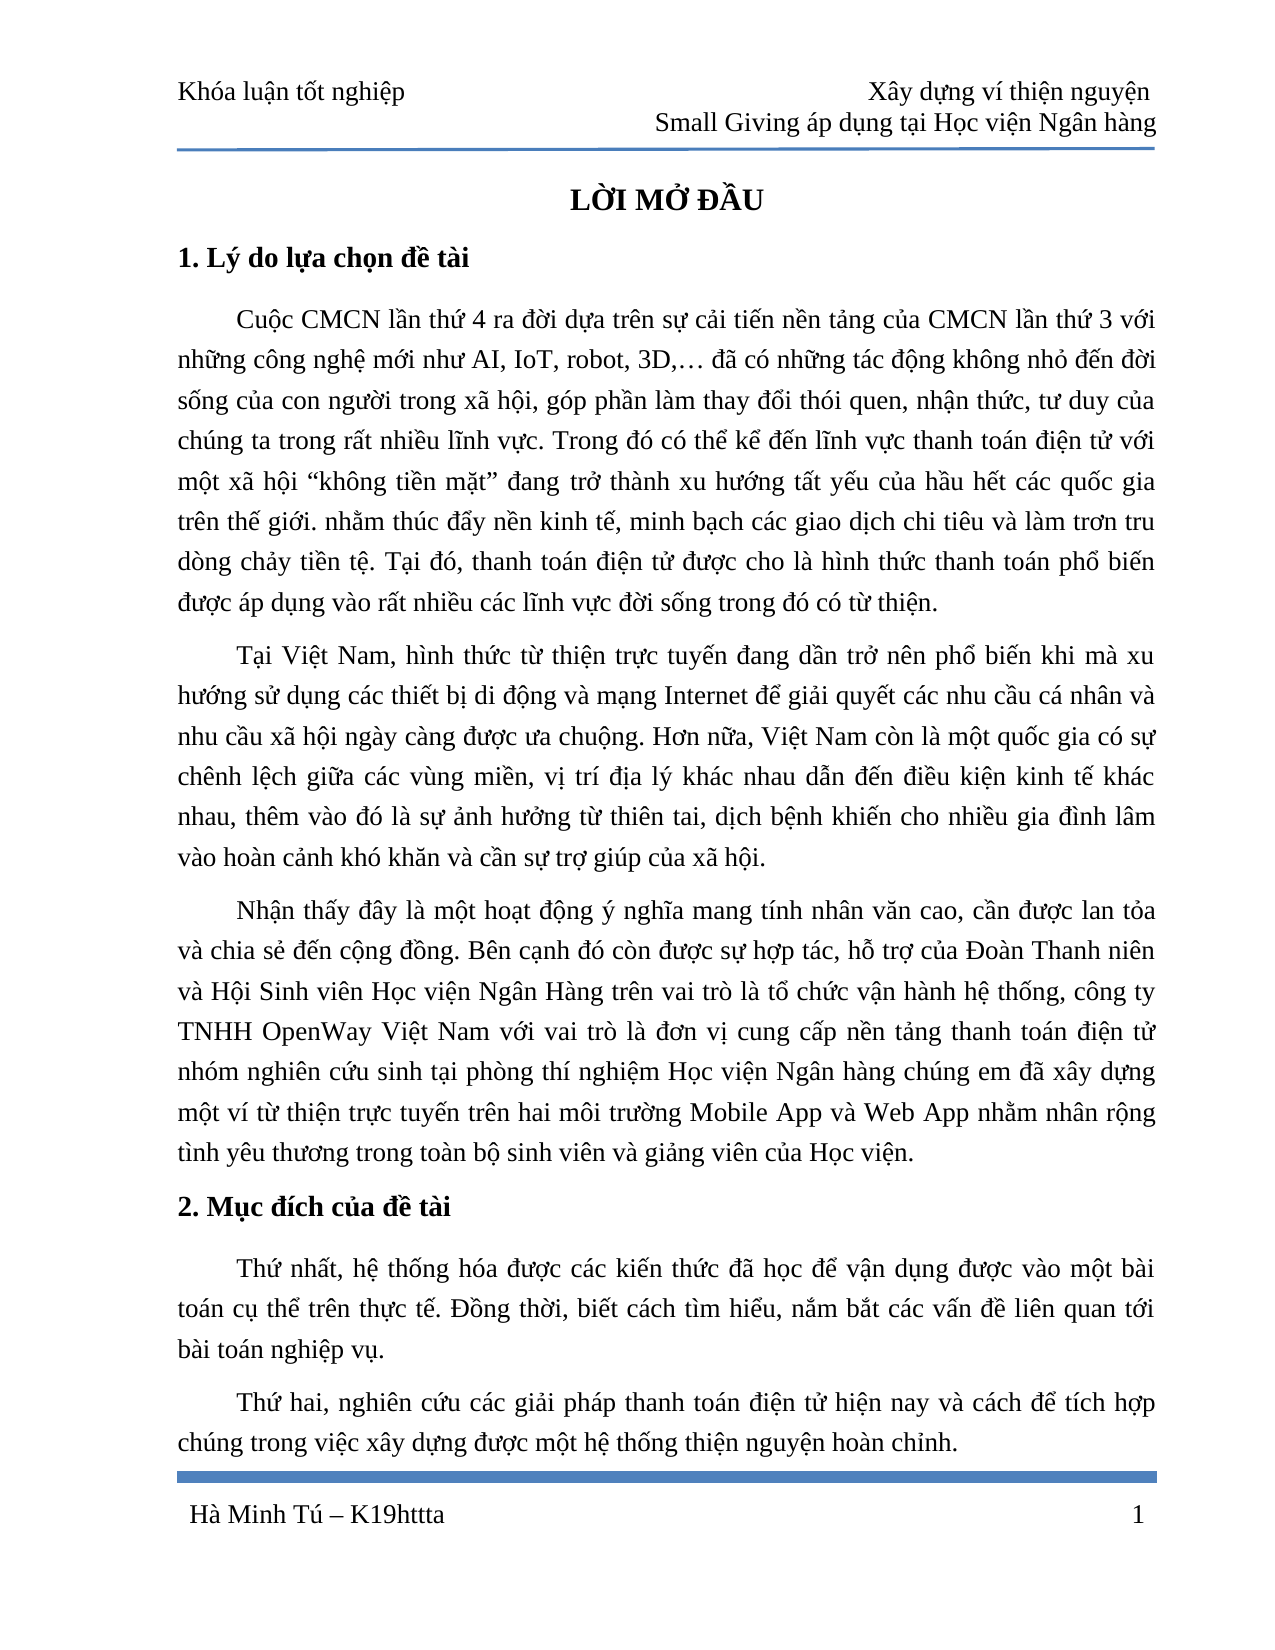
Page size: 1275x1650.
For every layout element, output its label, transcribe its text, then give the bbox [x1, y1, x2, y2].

text 2. Mục đích của đề tài [177, 1189, 1157, 1223]
text Thứ nhất, hệ thống hóa được các kiến thức đã học để vận dụng được vào một bài toán cụ thể trên thực tế. Đồng thời, biết cách tìm hiểu, nắm bắt các vấn đề liên quan tới bài toán nghiệp vụ. [177, 1252, 1157, 1364]
text Thứ hai, nghiên cứu các giải pháp thanh toán điện tử hiện nay và cách để tích hợp chúng trong việc xây dựng được một hệ thống thiện nguyện hoàn chỉnh. [177, 1386, 1157, 1457]
text 1. Lý do lựa chọn đề tài [177, 240, 1157, 274]
text Cuộc CMCN lần thứ 4 ra đời dựa trên sự cải tiến nền tảng của CMCN lần thứ 3 với những công nghệ mới như AI, IoT, robot, 3D,… đã có những tác động không nhỏ đến đời sống của con người trong xã hội, góp phần làm thay đổi thói quen, nhận thức, tư duy của chúng ta trong rất nhiều lĩnh vực. Trong đó có thể kể đến lĩnh vực thanh toán điện tử với một xã hội “không tiền mặt” đang trở thành xu hướng tất yếu của hầu hết các quốc gia trên thế giới. nhằm thúc đẩy nền kinh tế, minh bạch các giao dịch chi tiêu và làm trơn tru dòng chảy tiền tệ. Tại đó, thanh toán điện tử được cho là hình thức thanh toán phổ biến được áp dụng vào rất nhiều các lĩnh vực đời sống trong đó có từ thiện. [177, 303, 1157, 617]
text LỜI MỞ ĐẦU [177, 181, 1157, 217]
text Tại Việt Nam, hình thức từ thiện trực tuyến đang dần trở nên phổ biến khi mà xu hướng sử dụng các thiết bị di động và mạng Internet để giải quyết các nhu cầu cá nhân và nhu cầu xã hội ngày càng được ưa chuộng. Hơn nữa, Việt Nam còn là một quốc gia có sự chênh lệch giữa các vùng miền, vị trí địa lý khác nhau dẫn đến điều kiện kinh tế khác nhau, thêm vào đó là sự ảnh hưởng từ thiên tai, dịch bệnh khiến cho nhiều gia đình lâm vào hoàn cảnh khó khăn và cần sự trợ giúp của xã hội. [177, 639, 1157, 872]
text Nhận thấy đây là một hoạt động ý nghĩa mang tính nhân văn cao, cần được lan tỏa và chia sẻ đến cộng đồng. Bên cạnh đó còn được sự hợp tác, hỗ trợ của Đoàn Thanh niên và Hội Sinh viên Học viện Ngân Hàng trên vai trò là tổ chức vận hành hệ thống, công ty TNHH OpenWay Việt Nam với vai trò là đơn vị cung cấp nền tảng thanh toán điện tử nhóm nghiên cứu sinh tại phòng thí nghiệm Học viện Ngân hàng chúng em đã xây dựng một ví từ thiện trực tuyến trên hai môi trường Mobile App và Web App nhằm nhân rộng tình yêu thương trong toàn bộ sinh viên và giảng viên của Học viện. [177, 894, 1157, 1167]
